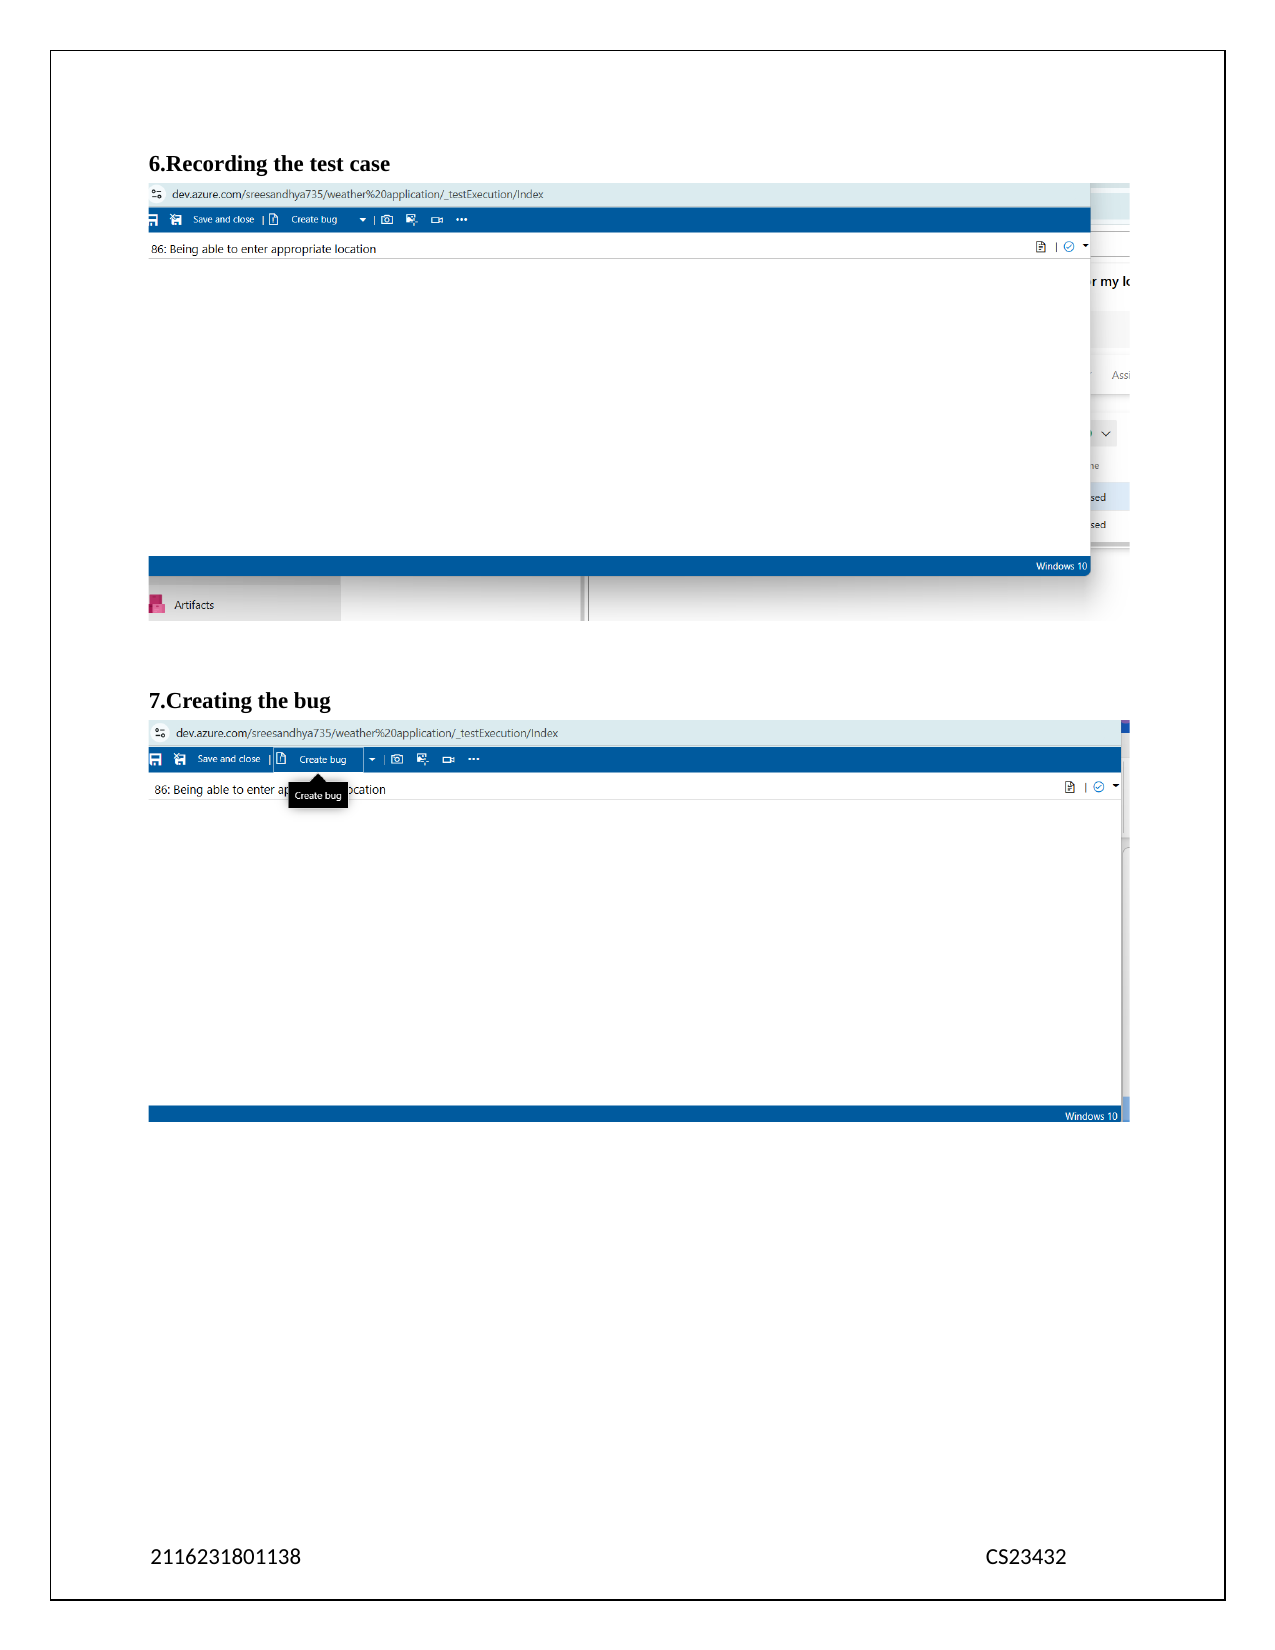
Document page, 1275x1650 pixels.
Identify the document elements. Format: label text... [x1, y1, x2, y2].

text 7.Creating the bug [148, 687, 1064, 714]
text 6.Recording the test case [148, 150, 1064, 176]
picture [148, 183, 1130, 621]
picture [148, 720, 1130, 1122]
